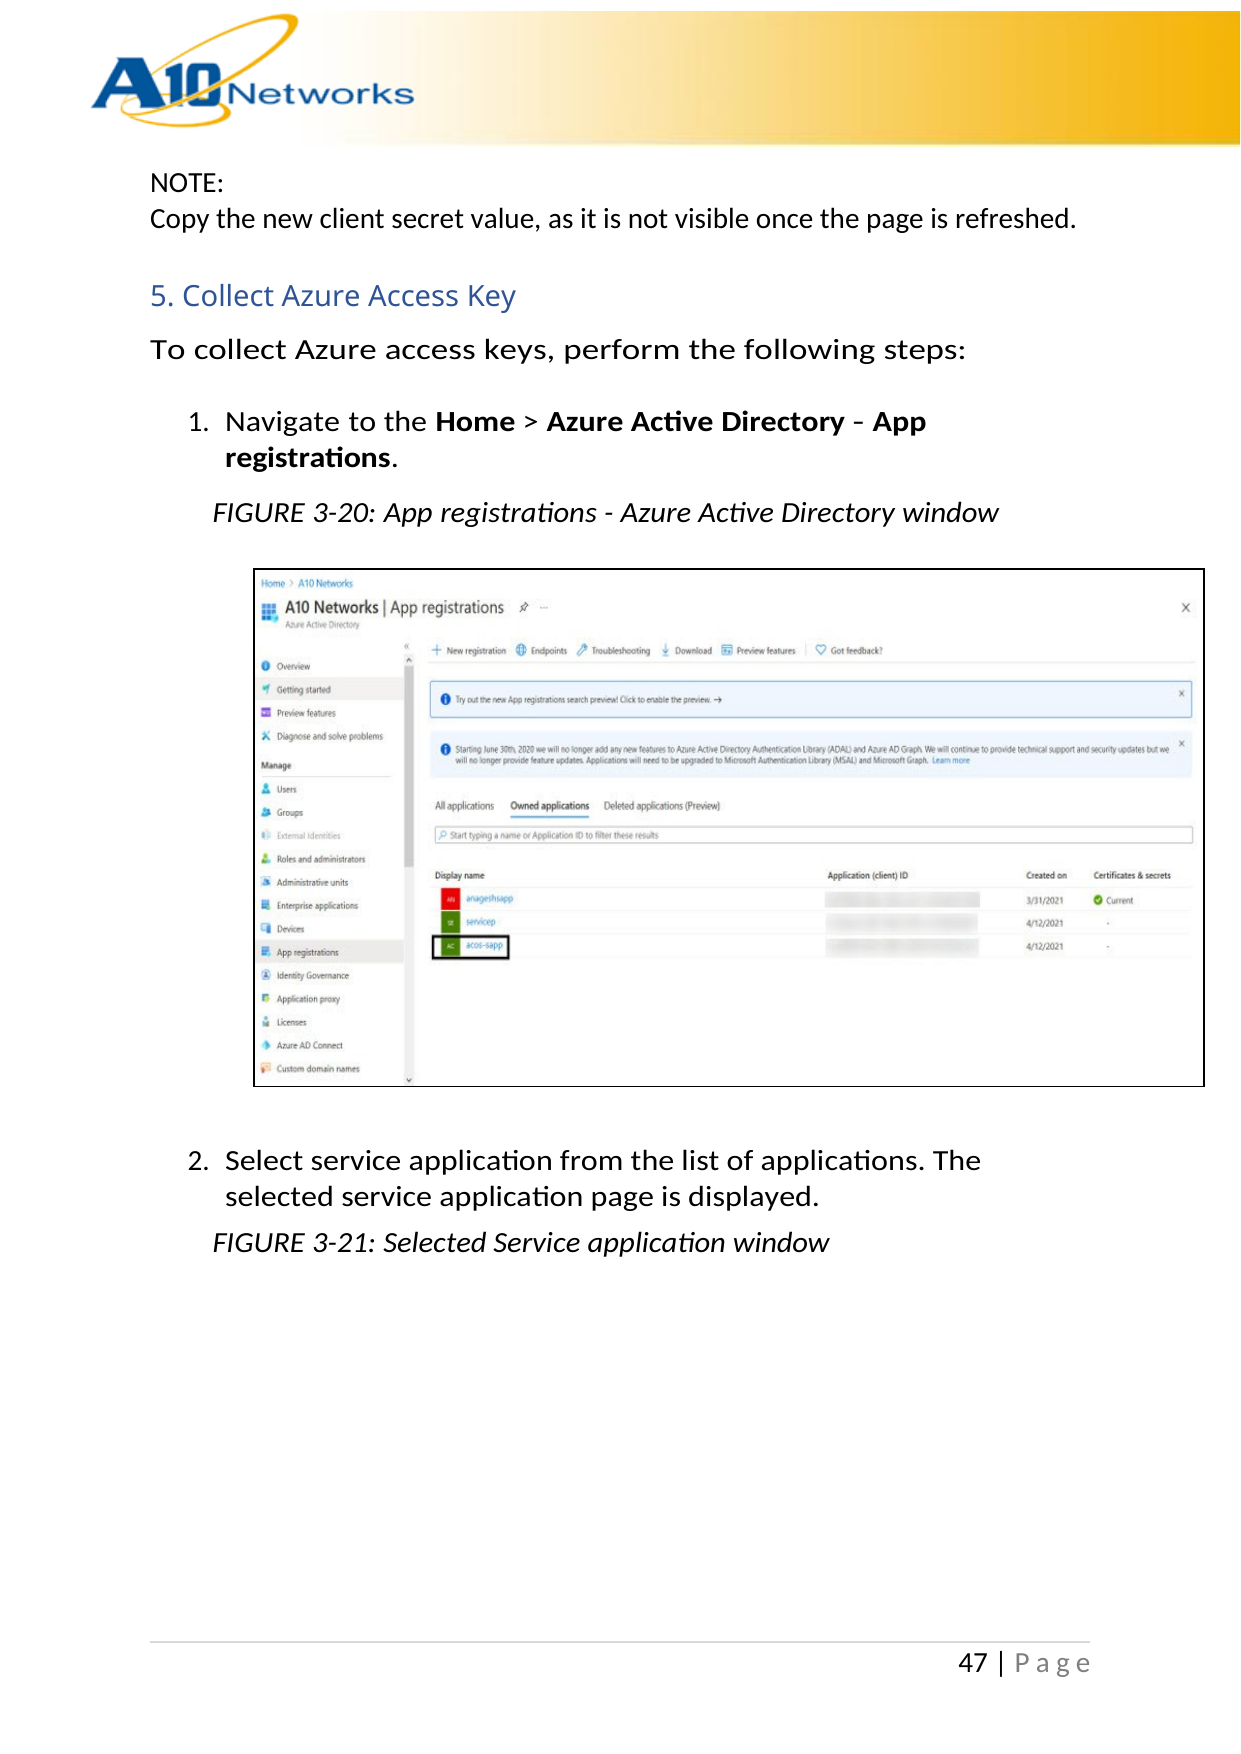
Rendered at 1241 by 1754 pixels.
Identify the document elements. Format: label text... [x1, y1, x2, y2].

picture [255, 570, 1197, 1086]
text To collect Azure access keys, perform the following steps: [150, 331, 1090, 367]
text NOTE: [150, 164, 1090, 200]
list Navigate to the Home > Azure Active Directory - App registrations. [187, 403, 1060, 475]
text FIGURE 3-20: App registrations - Azure Active Directory window [212, 494, 1090, 530]
text FIGURE 3-21: Selected Service application window [212, 1224, 1090, 1260]
picture [0, 11, 1241, 147]
subtitle 5. Collect Azure Access Key [150, 275, 1090, 315]
list Select service application from the list of applications. The selected service application page is displayed. [187, 1142, 1060, 1214]
text Copy the new client secret value, as it is not visible once the page is refreshed. [150, 200, 1090, 236]
